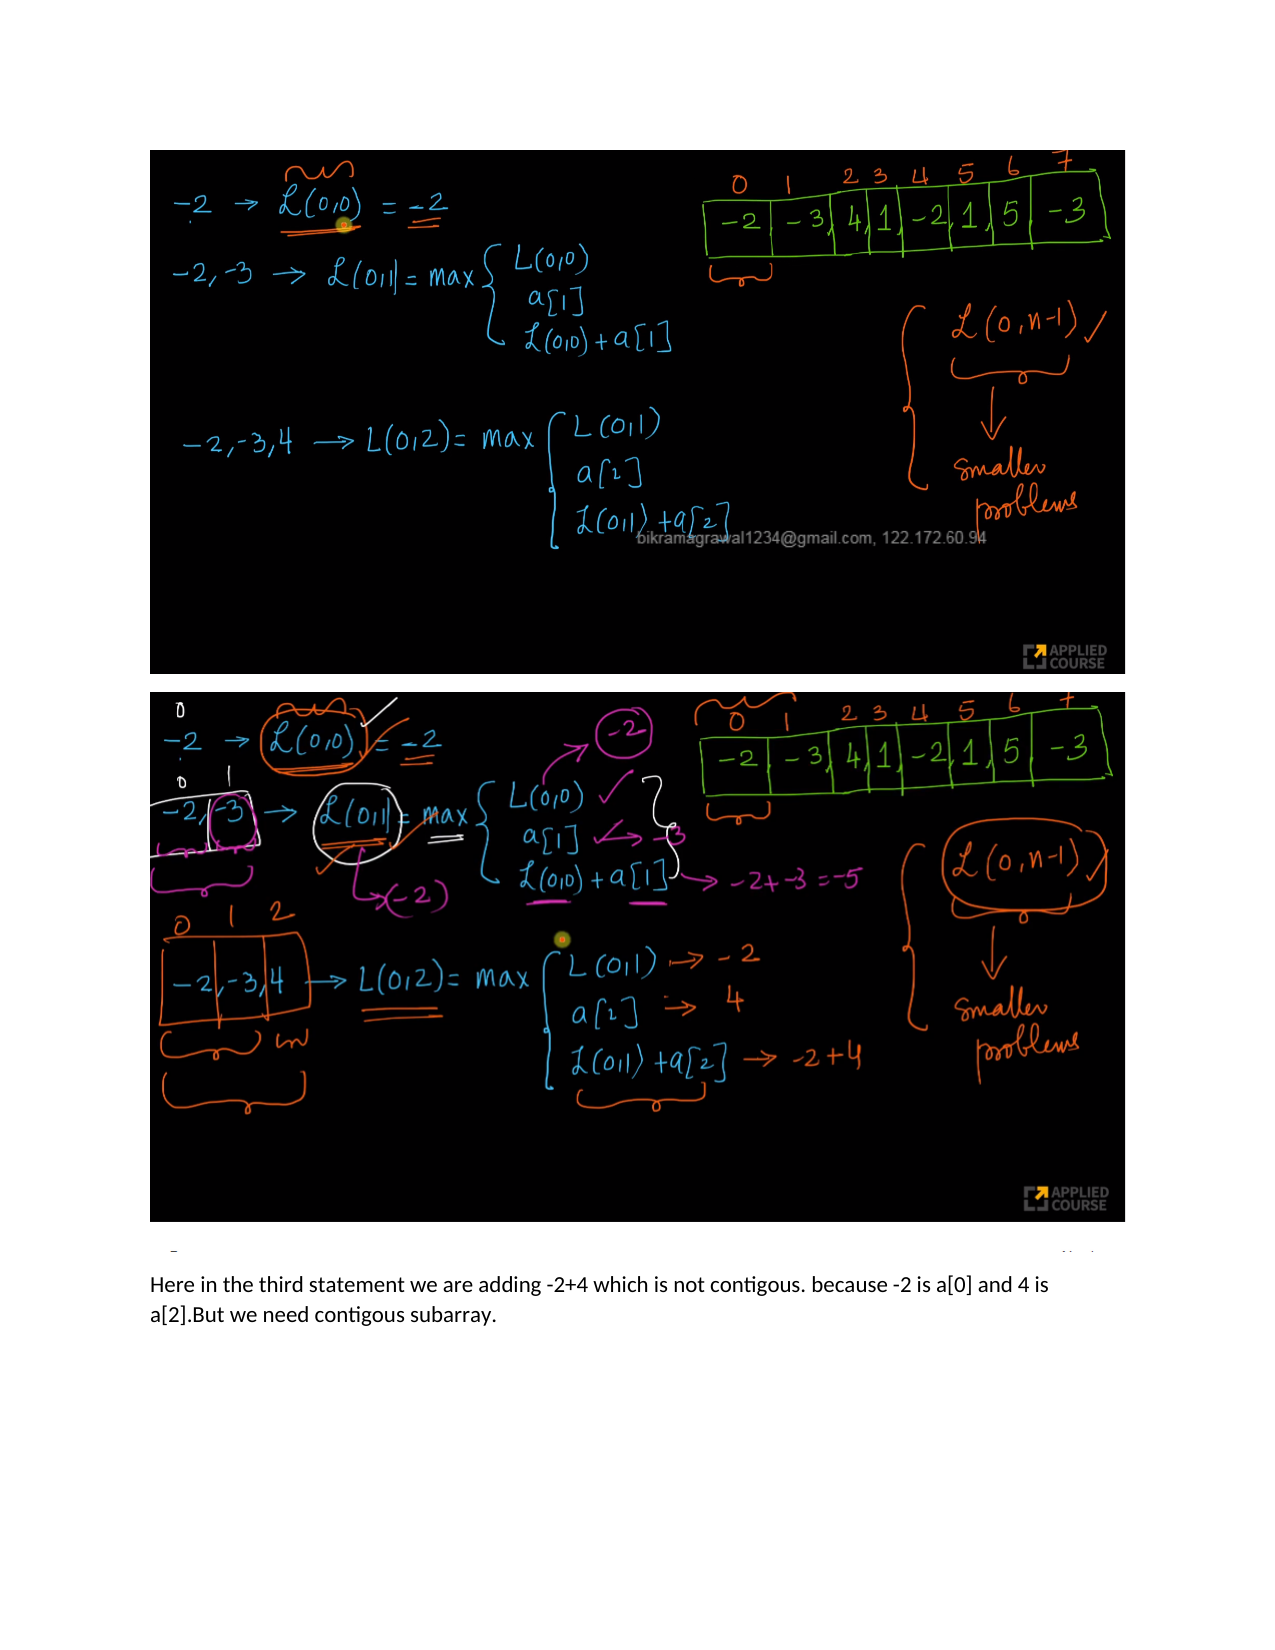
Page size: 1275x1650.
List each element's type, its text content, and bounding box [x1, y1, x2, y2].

picture [150, 150, 1125, 674]
picture [150, 692, 1125, 1252]
text Here in the third statement we are adding -2+4 which is not contigous. because -2 is a[0] and 4 is a[2].But we need contigous subarray. [150, 1270, 1125, 1329]
